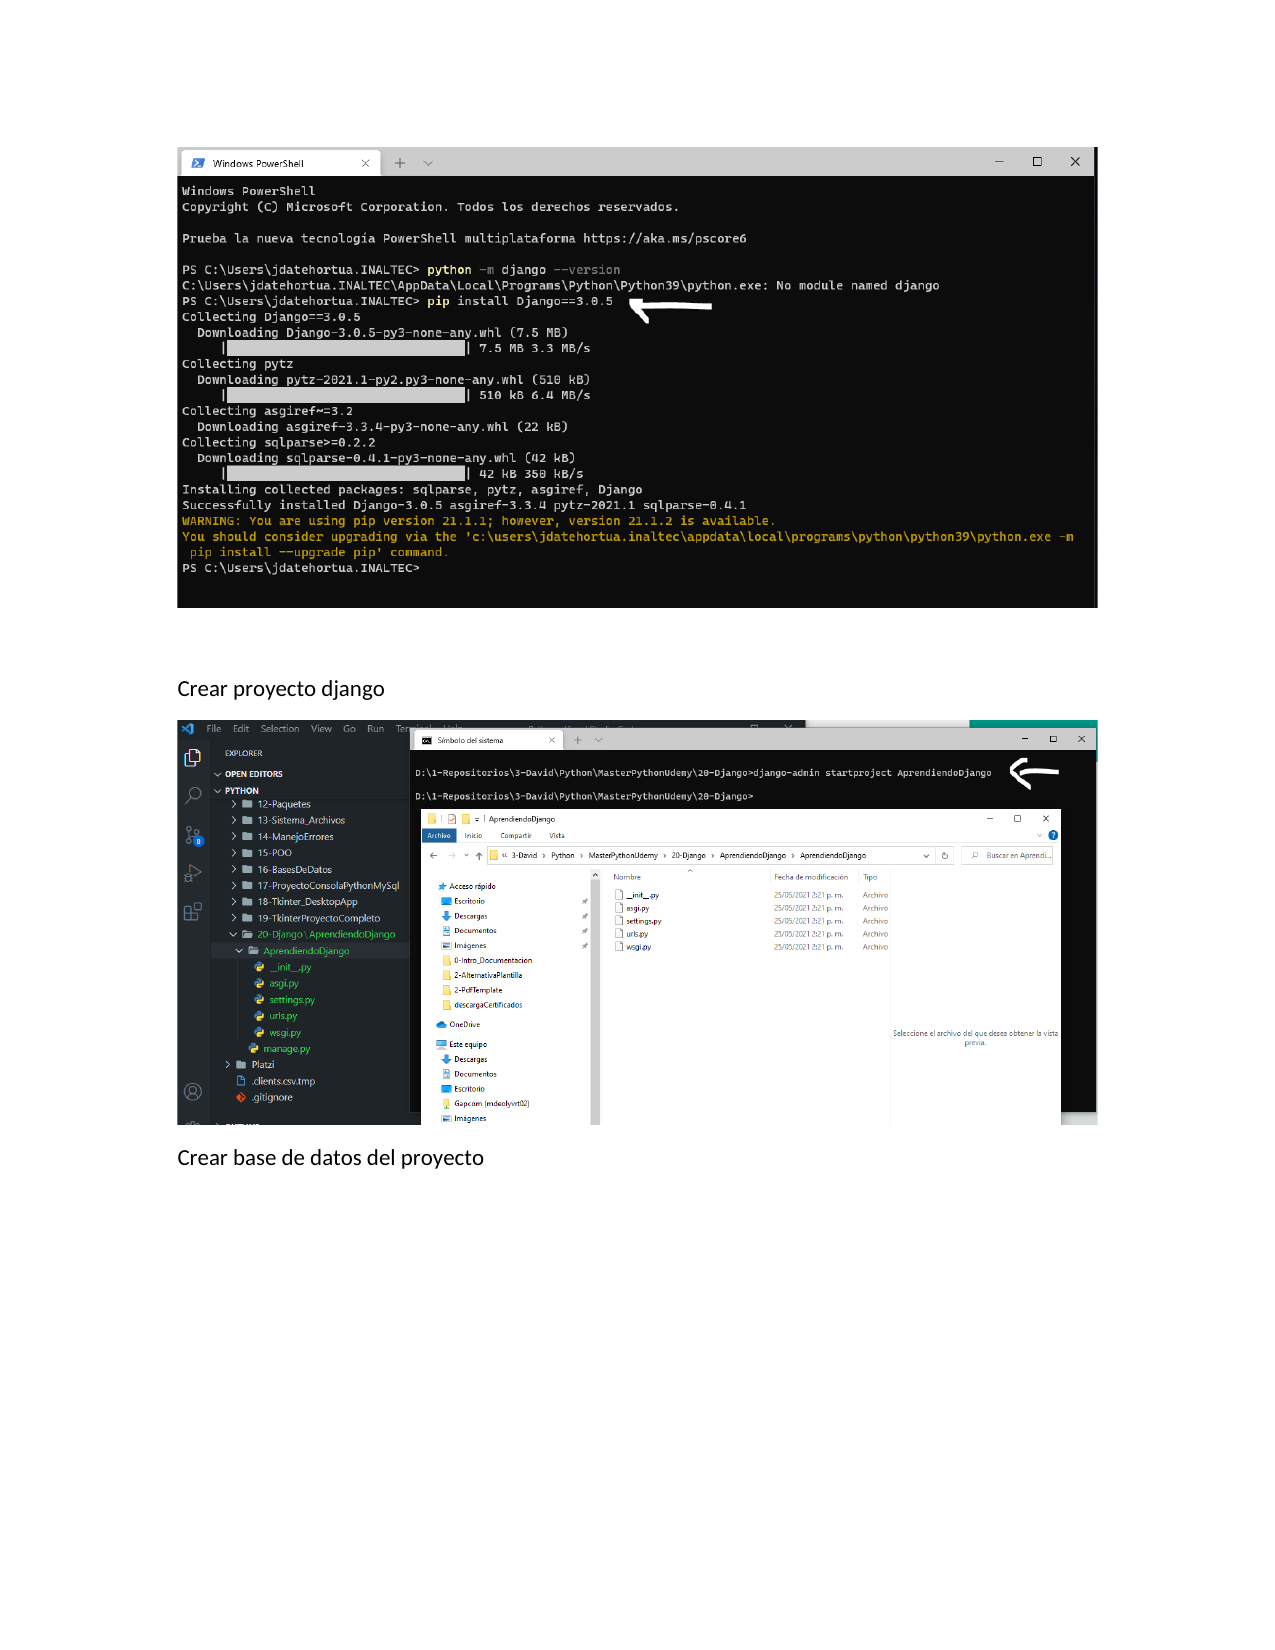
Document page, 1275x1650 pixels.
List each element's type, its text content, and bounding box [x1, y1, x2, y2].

picture [177, 720, 1098, 1125]
text Crear base de datos del proyecto [177, 1143, 1098, 1171]
text Crear proyecto django [177, 674, 1098, 702]
picture [177, 147, 1098, 608]
